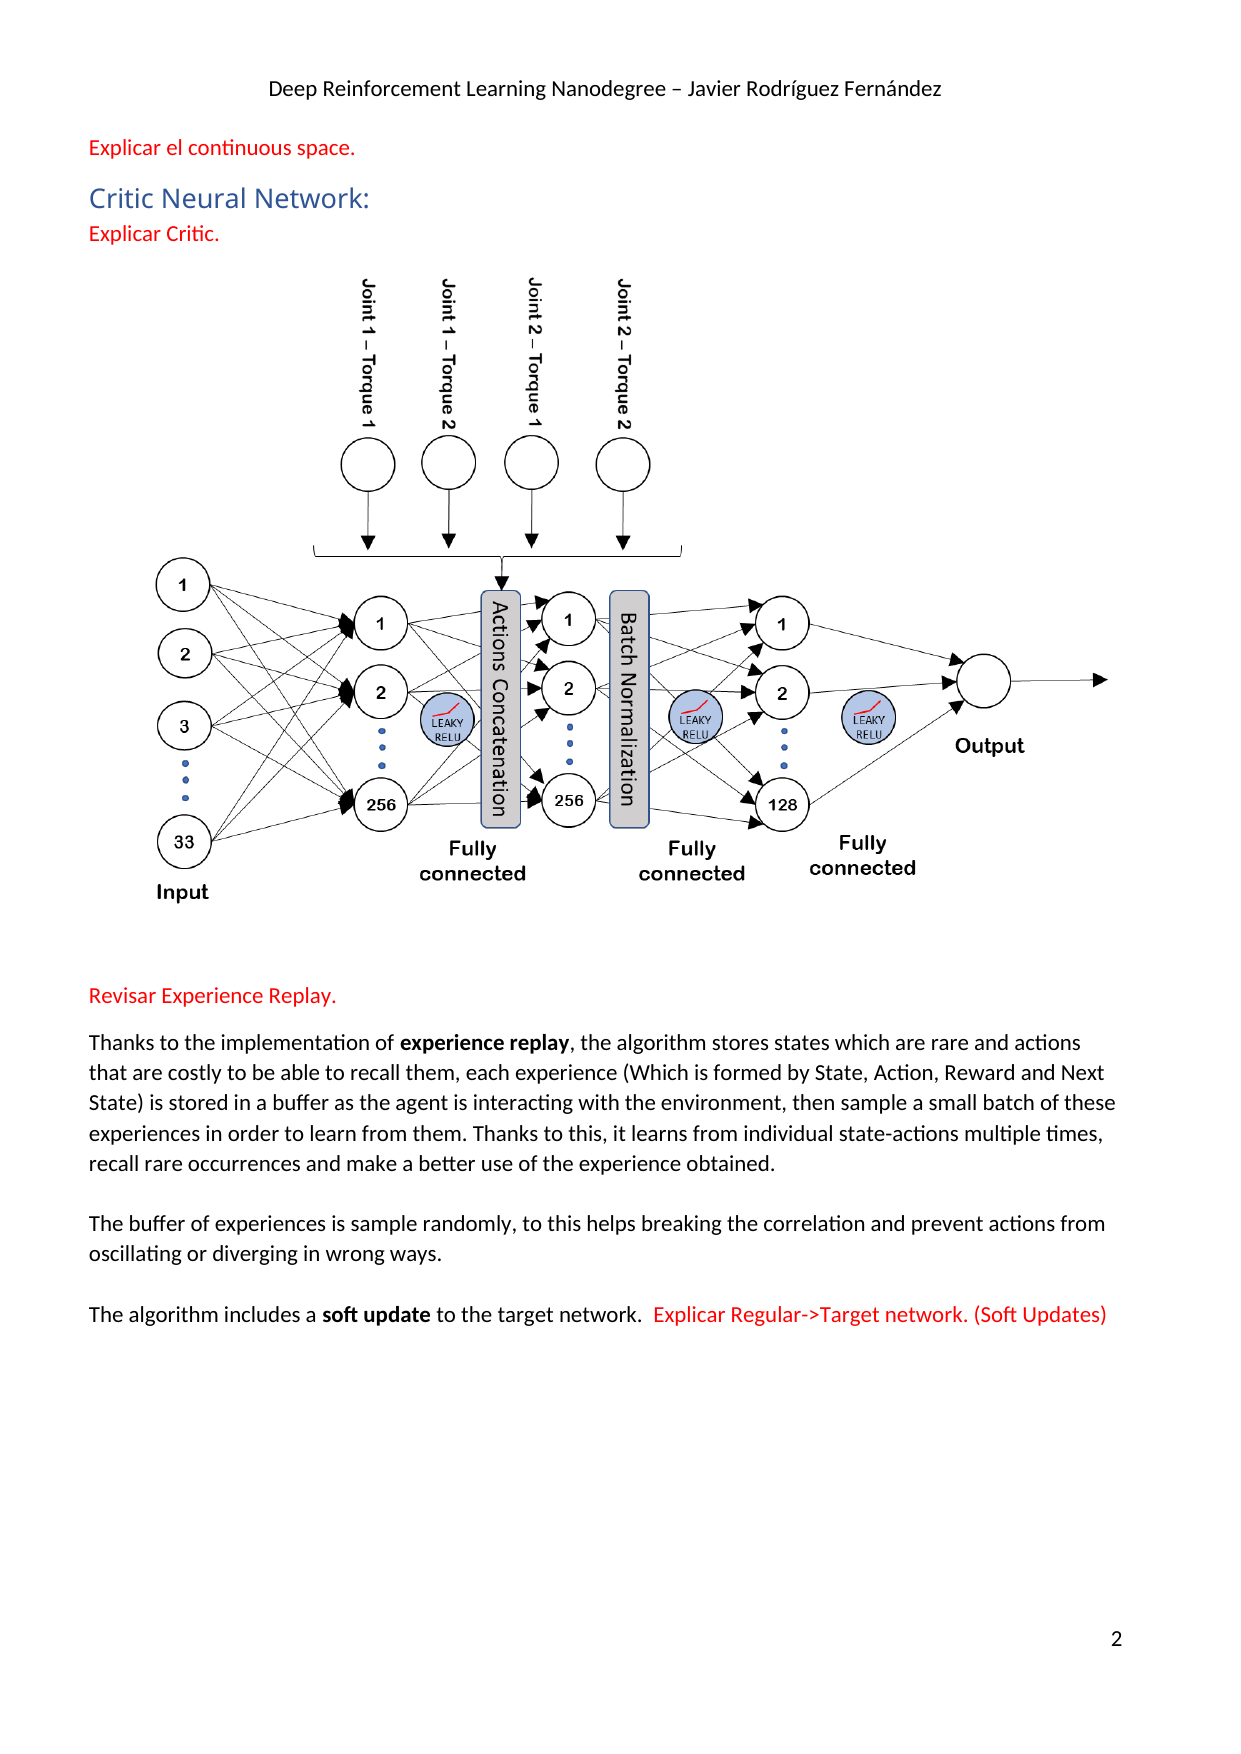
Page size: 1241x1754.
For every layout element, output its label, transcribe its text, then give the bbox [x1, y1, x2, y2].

text experiences in order to learn from them. Thanks to this, it learns from individual state-actions multiple times, [89, 1119, 1122, 1147]
text Thanks to the implementation of experience replay, the algorithm stores states which are rare and actions [89, 1028, 1122, 1056]
text The algorithm includes a soft update to the target network. Explicar Regular->Target network. (Soft Updates) [89, 1300, 1122, 1328]
picture [88, 266, 1123, 916]
text Revisar Experience Replay. [89, 981, 1122, 1009]
text Explicar el continuous space. [89, 133, 1122, 161]
subtitle Critic Neural Network: [89, 180, 1122, 217]
text that are costly to be able to recall them, each experience (Which is formed by State, Action, Reward and Next [89, 1058, 1122, 1086]
text The buffer of experiences is sample randomly, to this helps breaking the correlation and prevent actions from [89, 1209, 1122, 1237]
text recall rare occurrences and make a better use of the experience obtained. [89, 1149, 1122, 1177]
text Explicar Critic. [89, 219, 1122, 248]
text State) is stored in a buffer as the agent is interacting with the environment, then sample a small batch of these [89, 1088, 1122, 1117]
text oscillating or diverging in wrong ways. [89, 1239, 1122, 1268]
